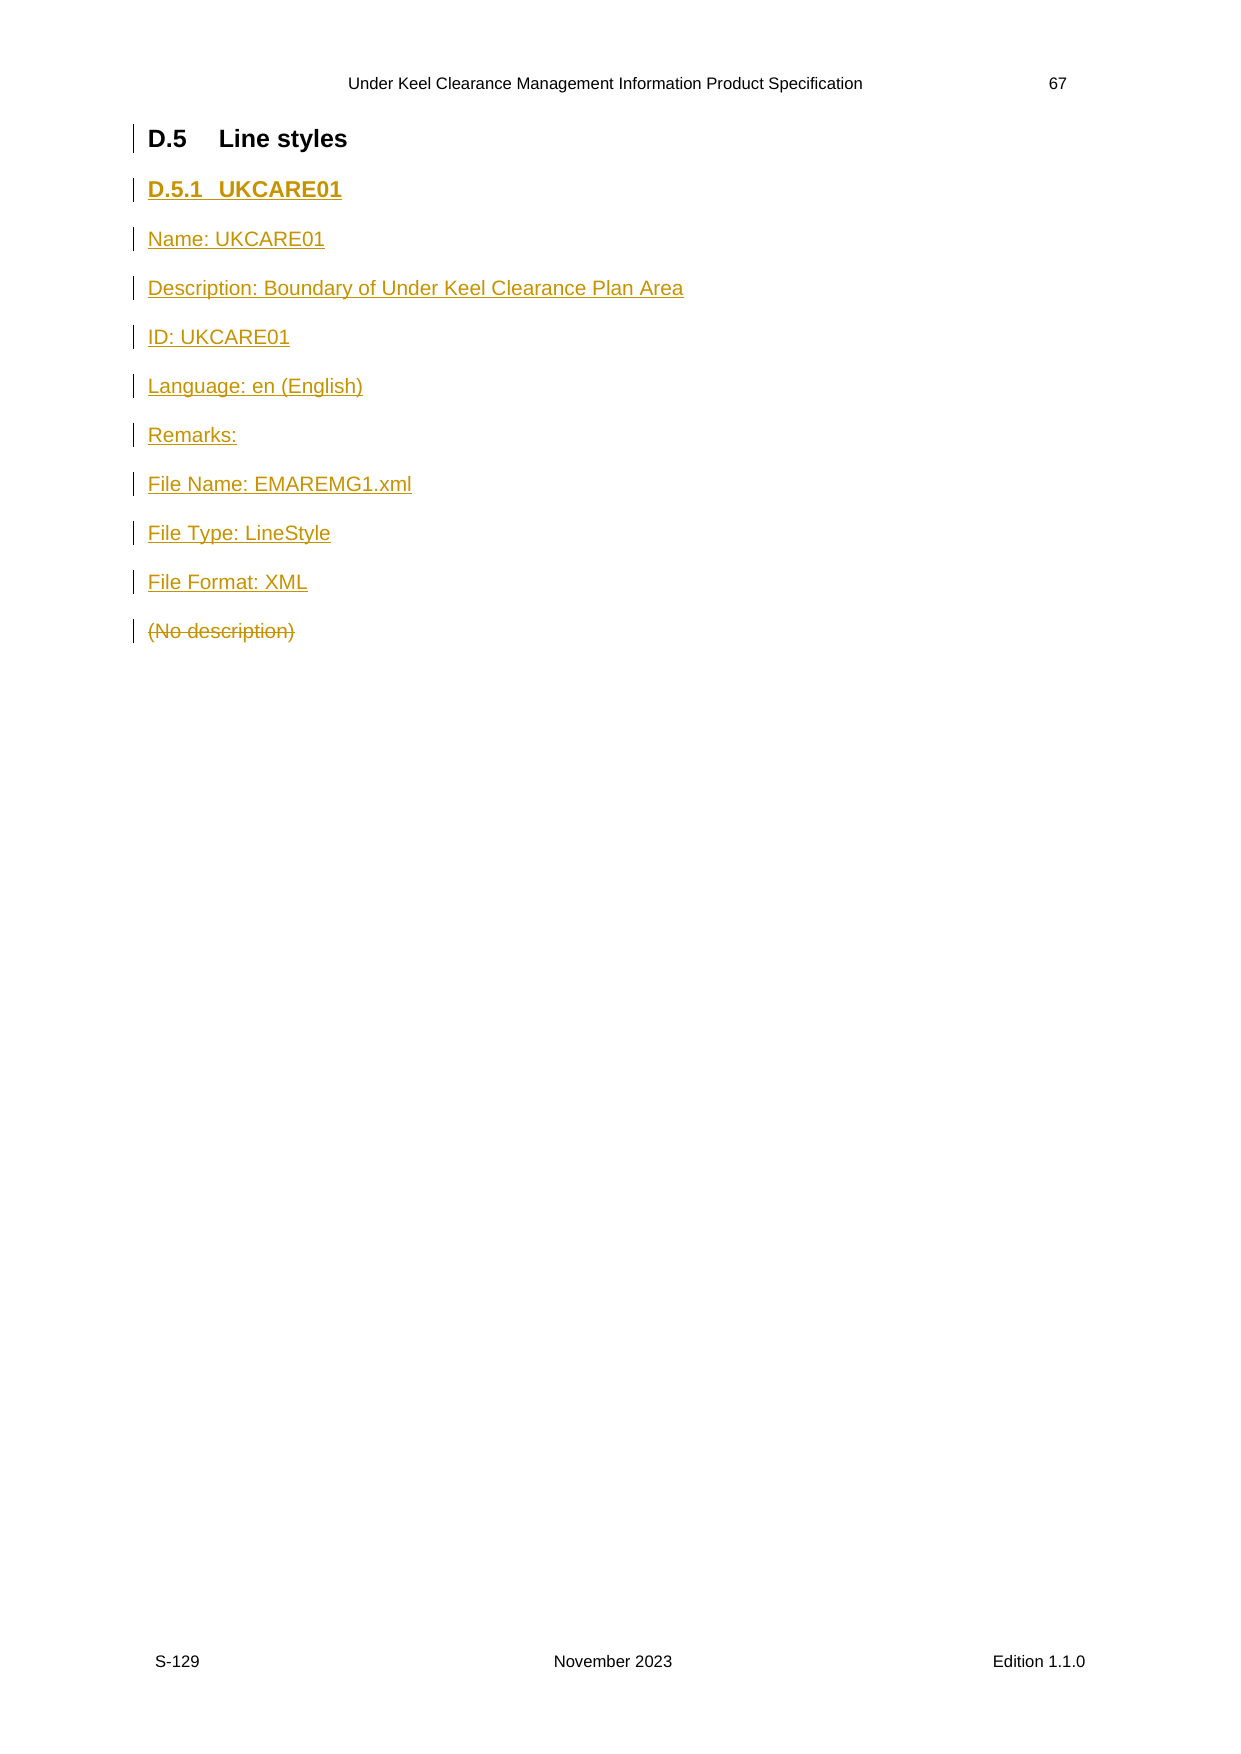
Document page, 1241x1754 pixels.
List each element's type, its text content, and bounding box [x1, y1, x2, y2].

text Line styles [148, 124, 1092, 153]
